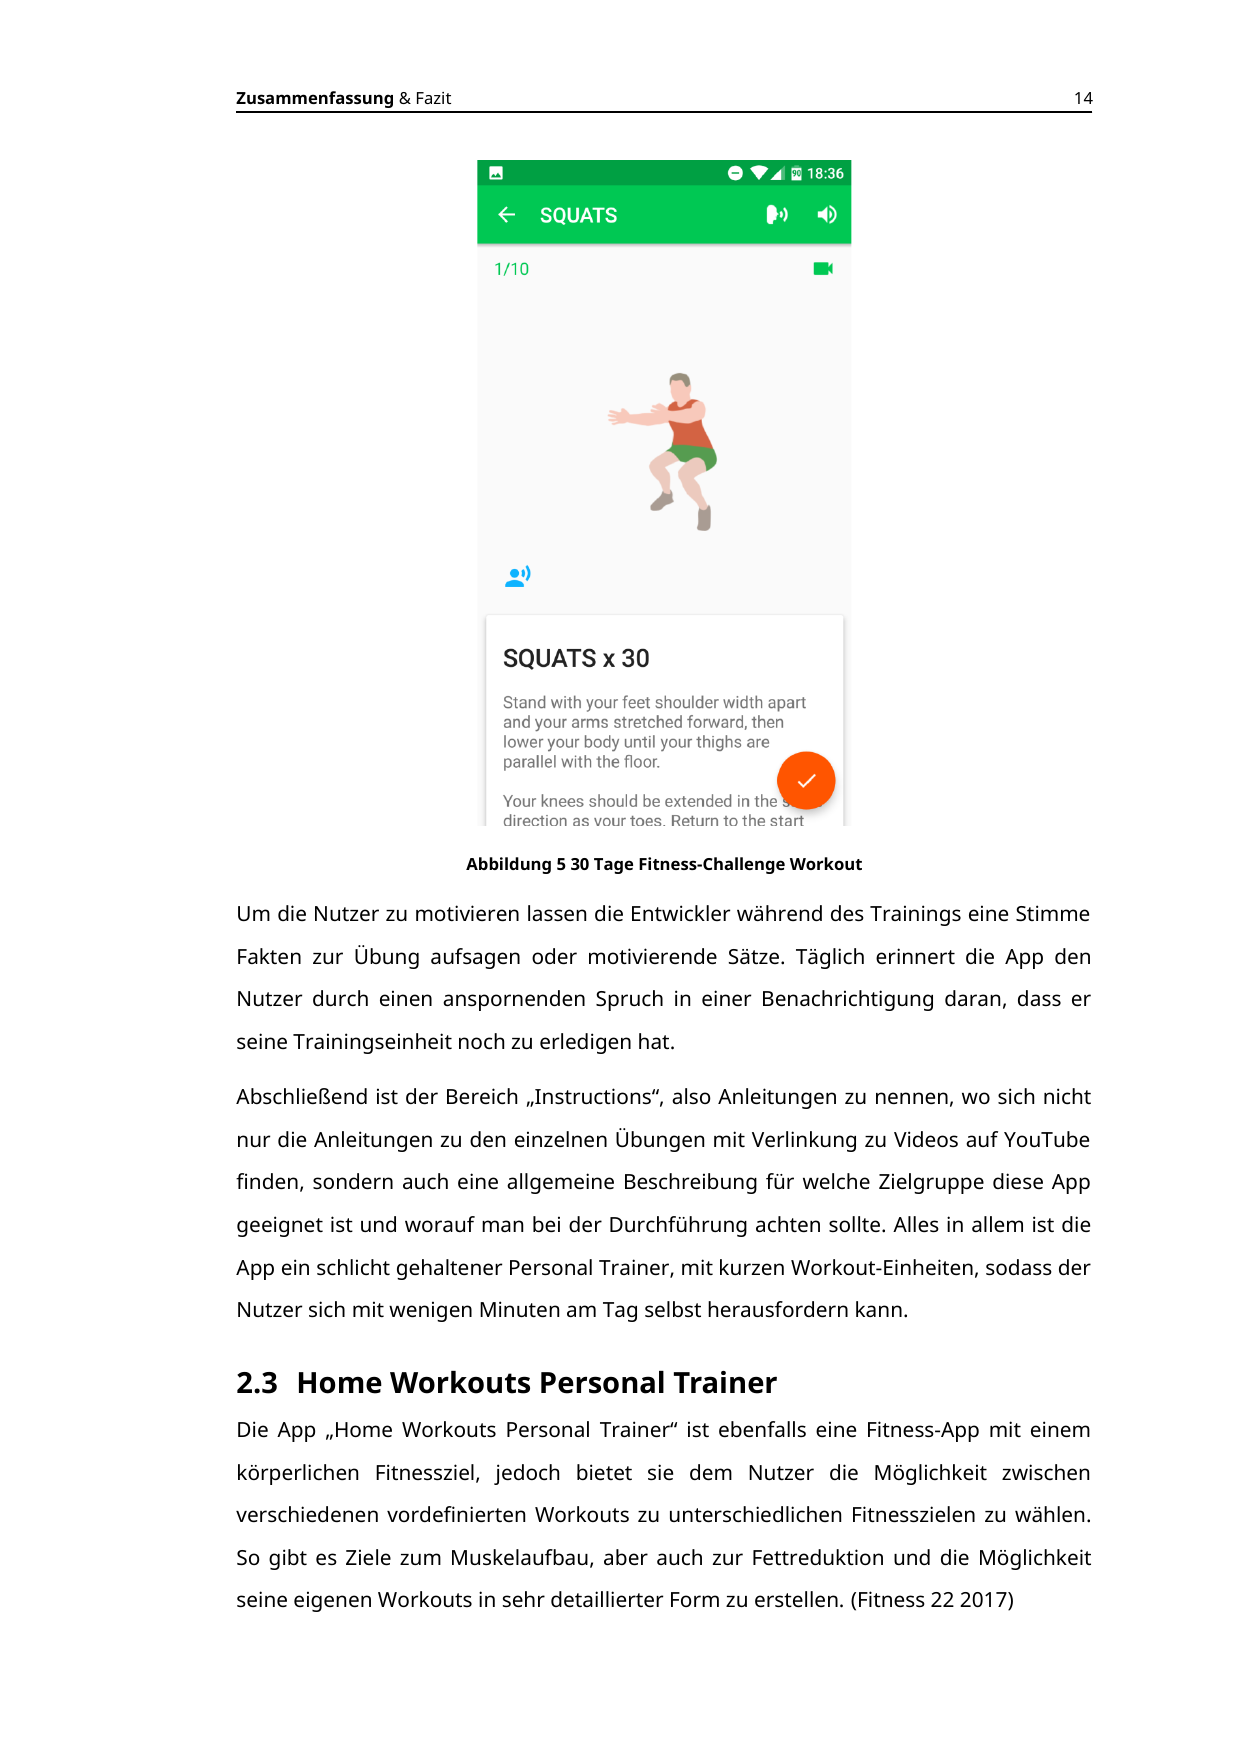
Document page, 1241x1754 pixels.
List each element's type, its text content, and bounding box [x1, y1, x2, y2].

picture [477, 160, 852, 826]
text Abbildung 5 30 Tage Fitness-Challenge Workout [236, 853, 1092, 875]
subtitle Home Workouts Personal Trainer [236, 1363, 1092, 1402]
text Um die Nutzer zu motivieren lassen die Entwickler während des Trainings eine Stimme Fakten zur Übung aufsagen oder motivierende Sätze. Täglich erinnert die App den Nutzer durch einen anspornenden Spruch in einer Benachrichtigung daran, dass er seine Trainingseinheit noch zu erledigen hat. [236, 899, 1092, 1056]
text Die App „Home Workouts Personal Trainer“ ist ebenfalls eine Fitness-App mit einem körperlichen Fitnessziel, jedoch bietet sie dem Nutzer die Möglichkeit zwischen verschiedenen vordefinierten Workouts zu unterschiedlichen Fitnesszielen zu wählen. So gibt es Ziele zum Muskelaufbau, aber auch zur Fettreduktion und die Möglichkeit seine eigenen Workouts in sehr detaillierter Form zu erstellen. (Fitness 22 2017) [236, 1415, 1092, 1614]
text Abschließend ist der Bereich „Instructions“, also Anleitungen zu nennen, wo sich nicht nur die Anleitungen zu den einzelnen Übungen mit Verlinkung zu Videos auf YouTube finden, sondern auch eine allgemeine Beschreibung für welche Zielgruppe diese App geeignet ist und worauf man bei der Durchführung achten sollte. Alles in allem ist die App ein schlicht gehaltener Personal Trainer, mit kurzen Workout-Einheiten, sodass der Nutzer sich mit wenigen Minuten am Tag selbst herausfordern kann. [236, 1082, 1092, 1324]
